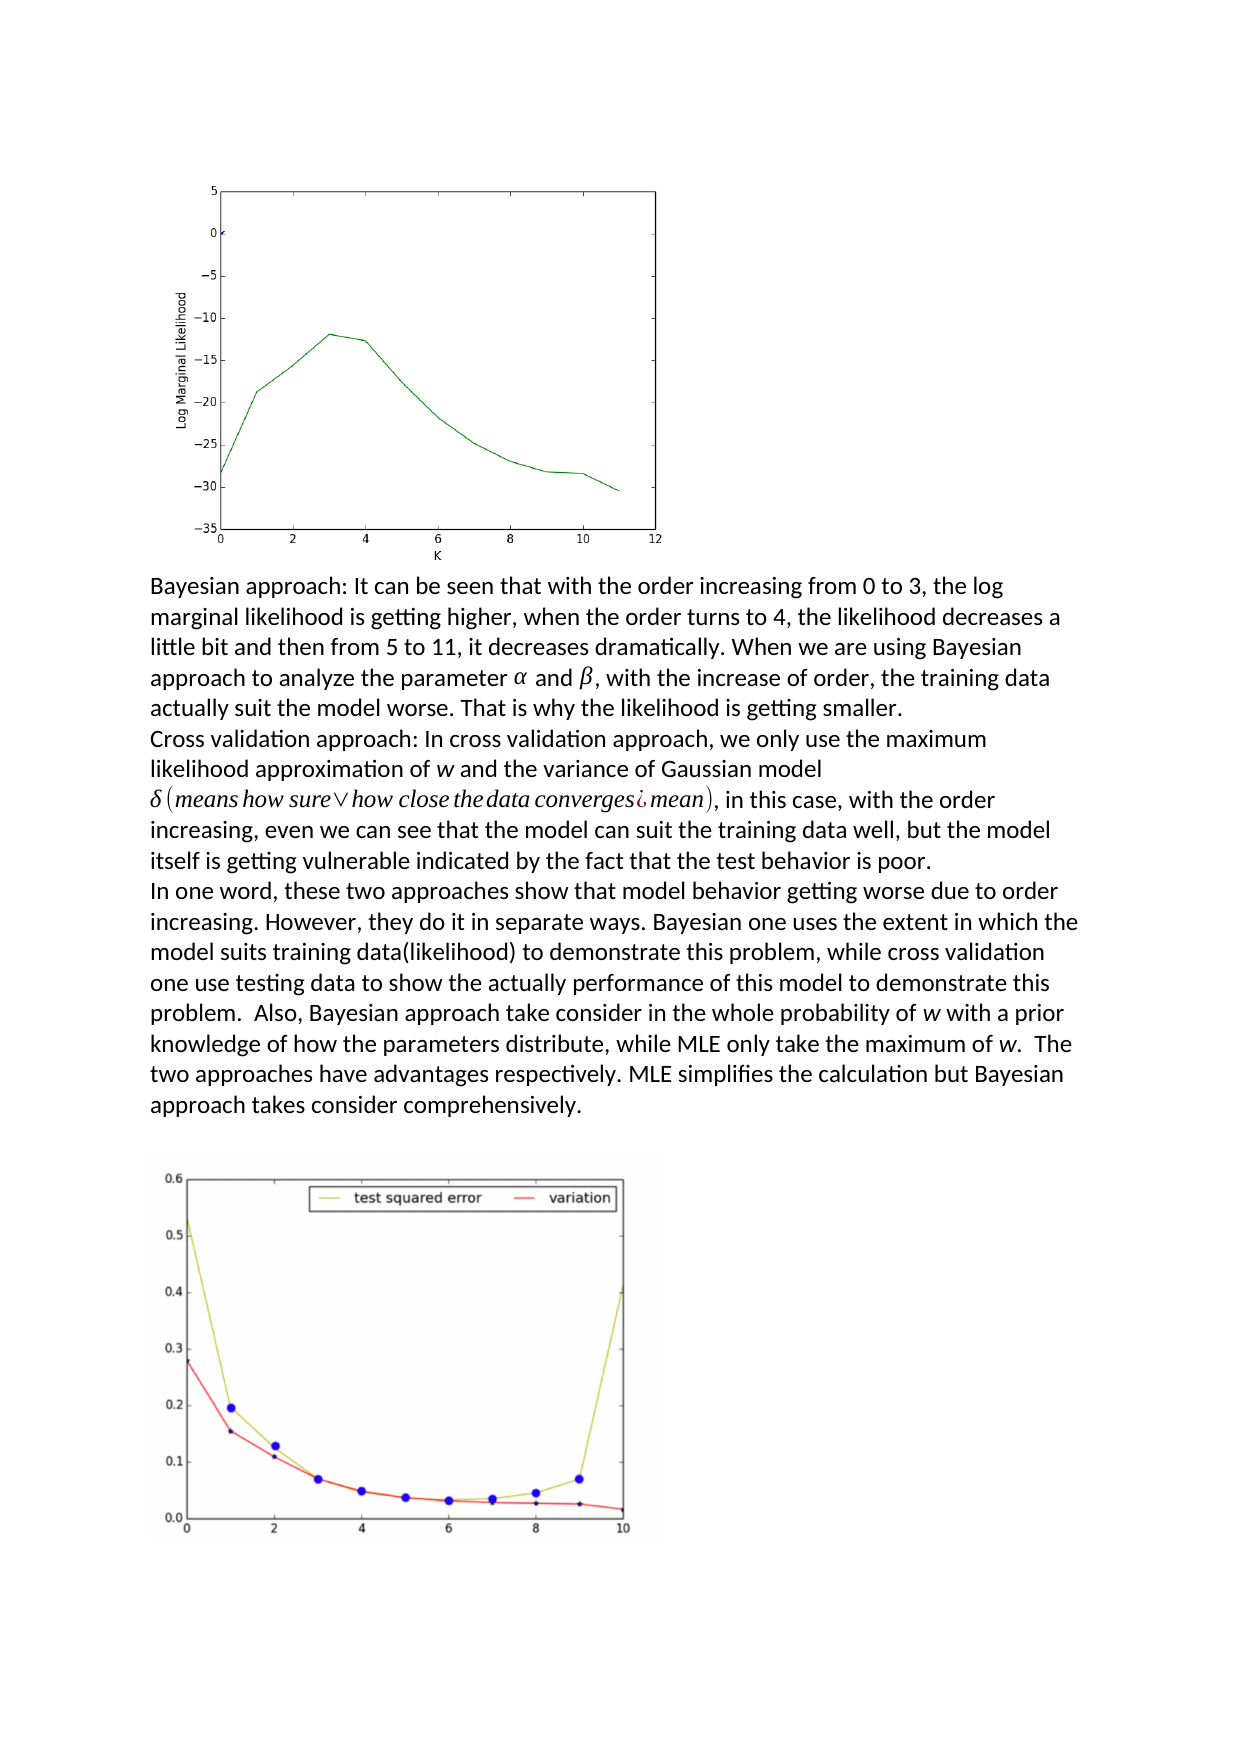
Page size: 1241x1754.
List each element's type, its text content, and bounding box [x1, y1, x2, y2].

text Bayesian approach: It can be seen that with the order increasing from 0 to 3, the log marginal likelihood is getting higher, when the order turns to 4, the likelihood decreases a little bit and then from 5 to 11, it decreases dramatically. When we are using Bayesian approach to analyze the parameter and , with the increase of order, the training data actually suit the model worse. That is why the likelihood is getting smaller. [150, 570, 1090, 723]
picture [150, 1150, 665, 1539]
text In one word, these two approaches show that model behavior getting worse due to order increasing. However, they do it in separate ways. Bayesian one uses the extent in which the model suits training data(likelihood) to demonstrate this problem, while cross validation one use testing data to show the actually performance of this model to demonstrate this problem. Also, Bayesian approach take consider in the whole probability of w with a prior knowledge of how the parameters distribute, while MLE only take the maximum of w. The two approaches have advantages respectively. MLE simplifies the calculation but Bayesian approach takes consider comprehensively. [150, 875, 1090, 1119]
picture [150, 150, 711, 571]
text Cross validation approach: In cross validation approach, we only use the maximum likelihood approximation of w and the variance of Gaussian model , in this case, with the order increasing, even we can see that the model can suit the training data well, but the model itself is getting vulnerable indicated by the fact that the test behavior is poor. [150, 723, 1090, 875]
